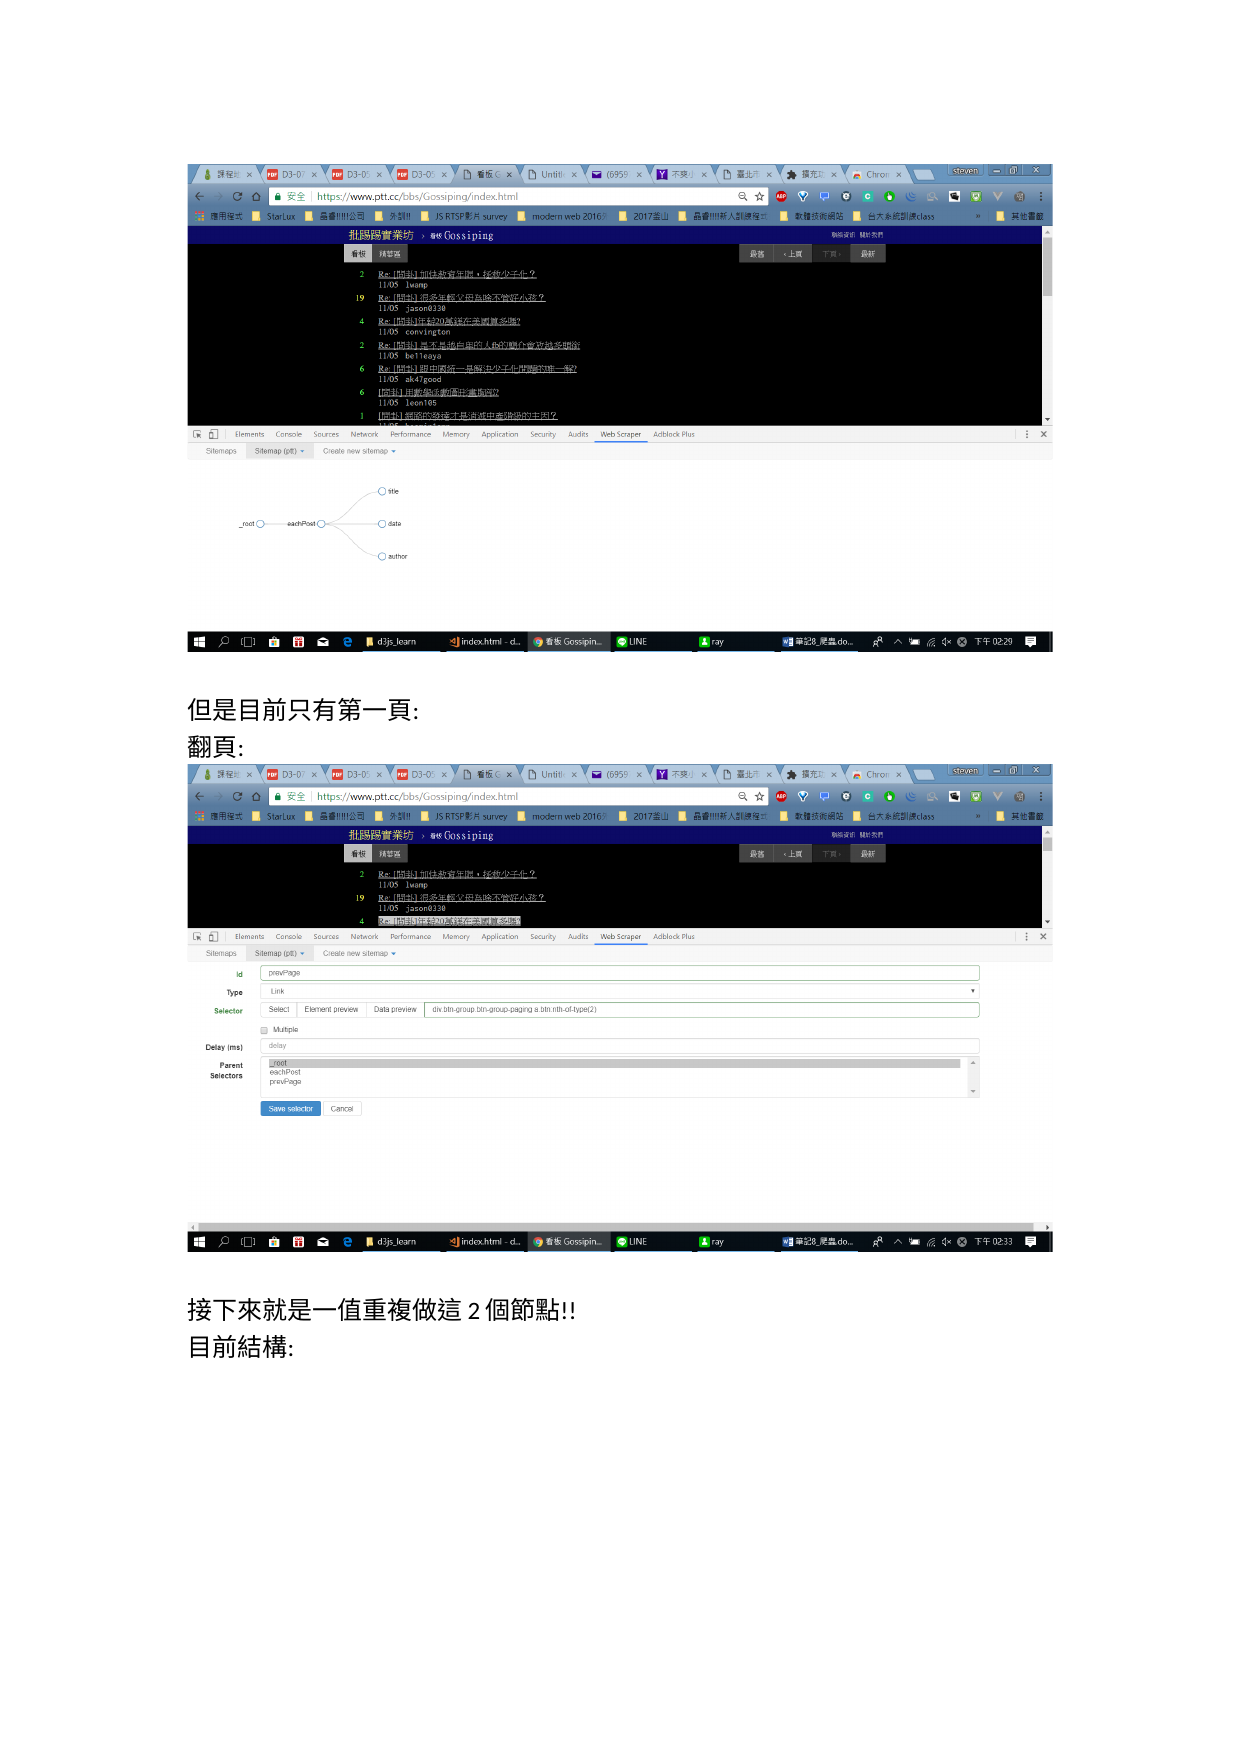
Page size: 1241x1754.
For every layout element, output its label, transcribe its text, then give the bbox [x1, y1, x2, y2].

text 翻頁: [187, 727, 1053, 764]
text 目前結構: [187, 1327, 1053, 1364]
text 但是目前只有第一頁: [187, 689, 1053, 727]
text 接下來就是一值重複做這2個節點!! [187, 1289, 1053, 1327]
picture [187, 764, 1053, 1252]
picture [187, 164, 1053, 652]
